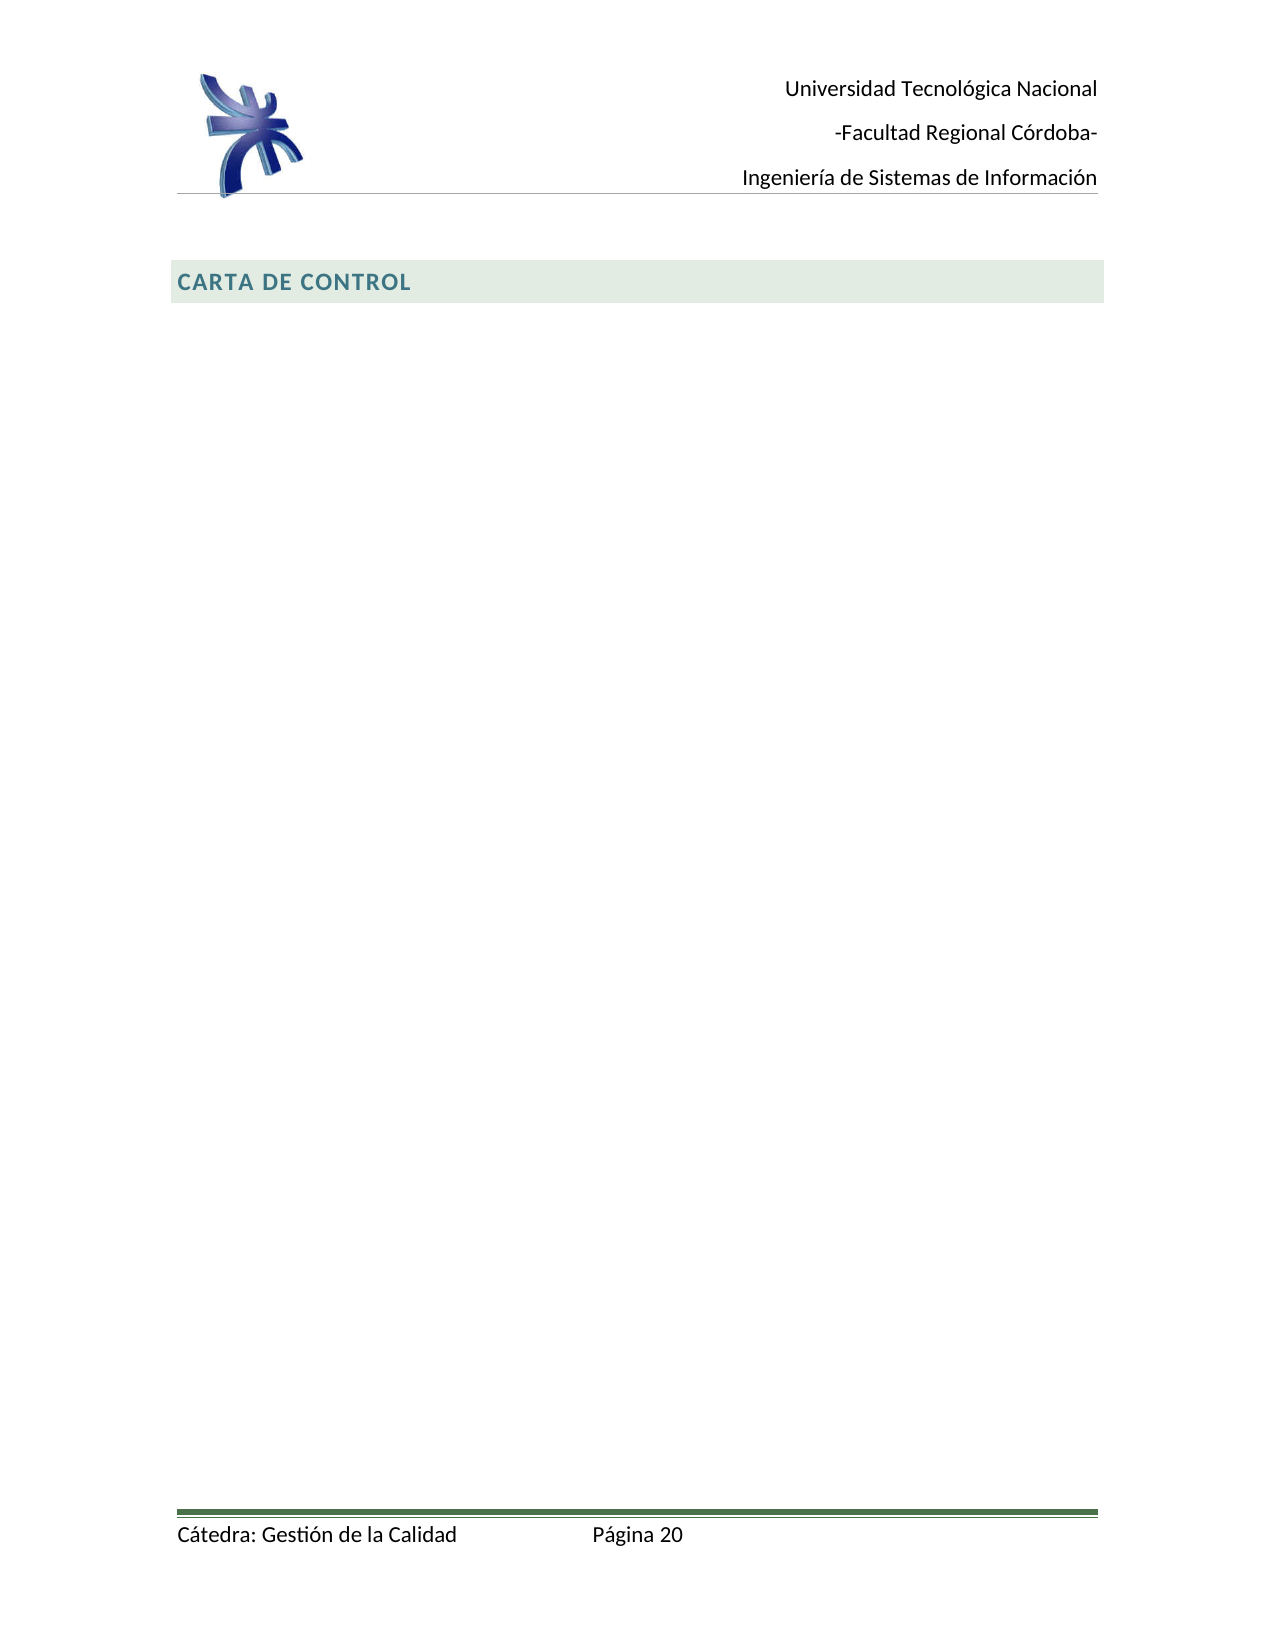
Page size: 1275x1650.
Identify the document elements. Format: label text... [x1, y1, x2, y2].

subtitle Carta de Control [177, 266, 1098, 297]
picture [198, 194, 305, 200]
picture [198, 72, 305, 193]
